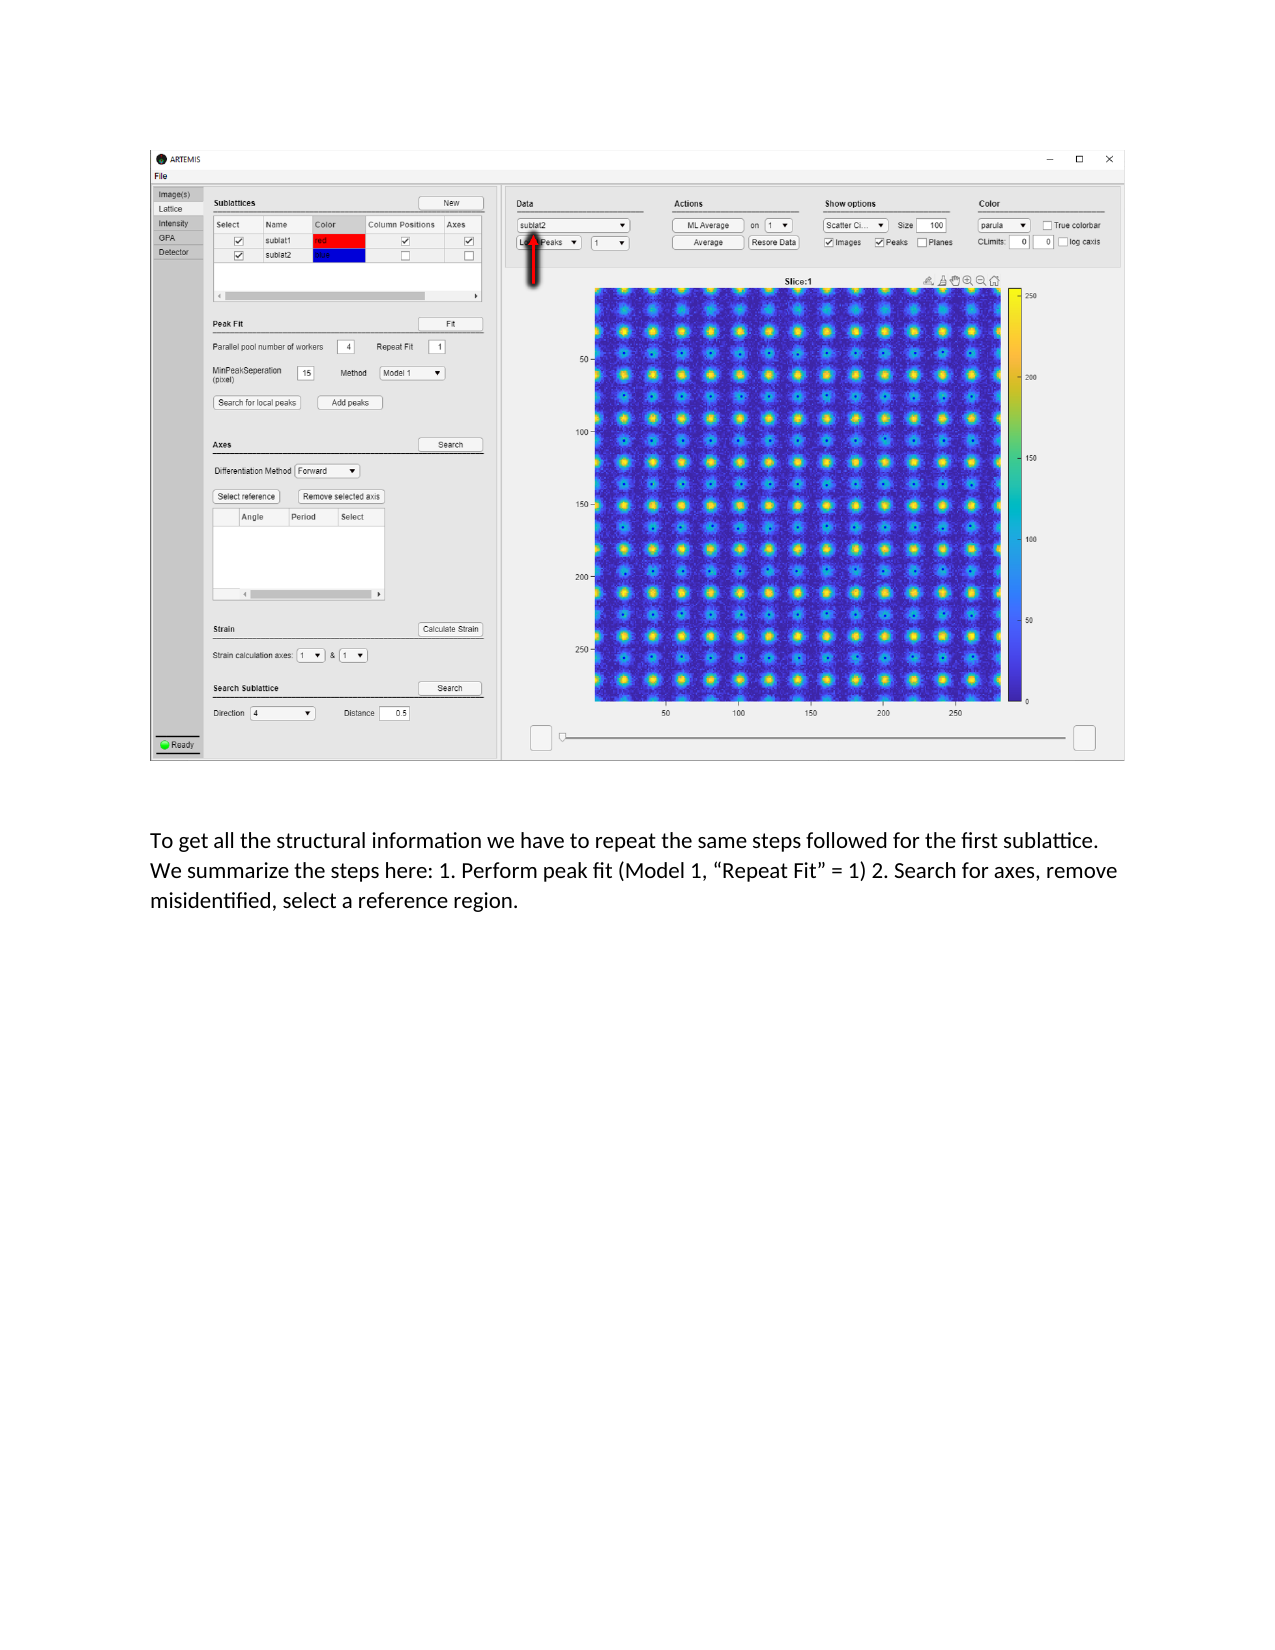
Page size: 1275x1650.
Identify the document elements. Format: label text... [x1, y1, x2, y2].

text To get all the structural information we have to repeat the same steps followed for the first sublattice. We summarize the steps here: 1. Perform peak fit (Model 1, “Repeat Fit” = 1) 2. Search for axes, remove misidentified, select a reference region. [150, 826, 1125, 914]
picture [150, 150, 1125, 761]
